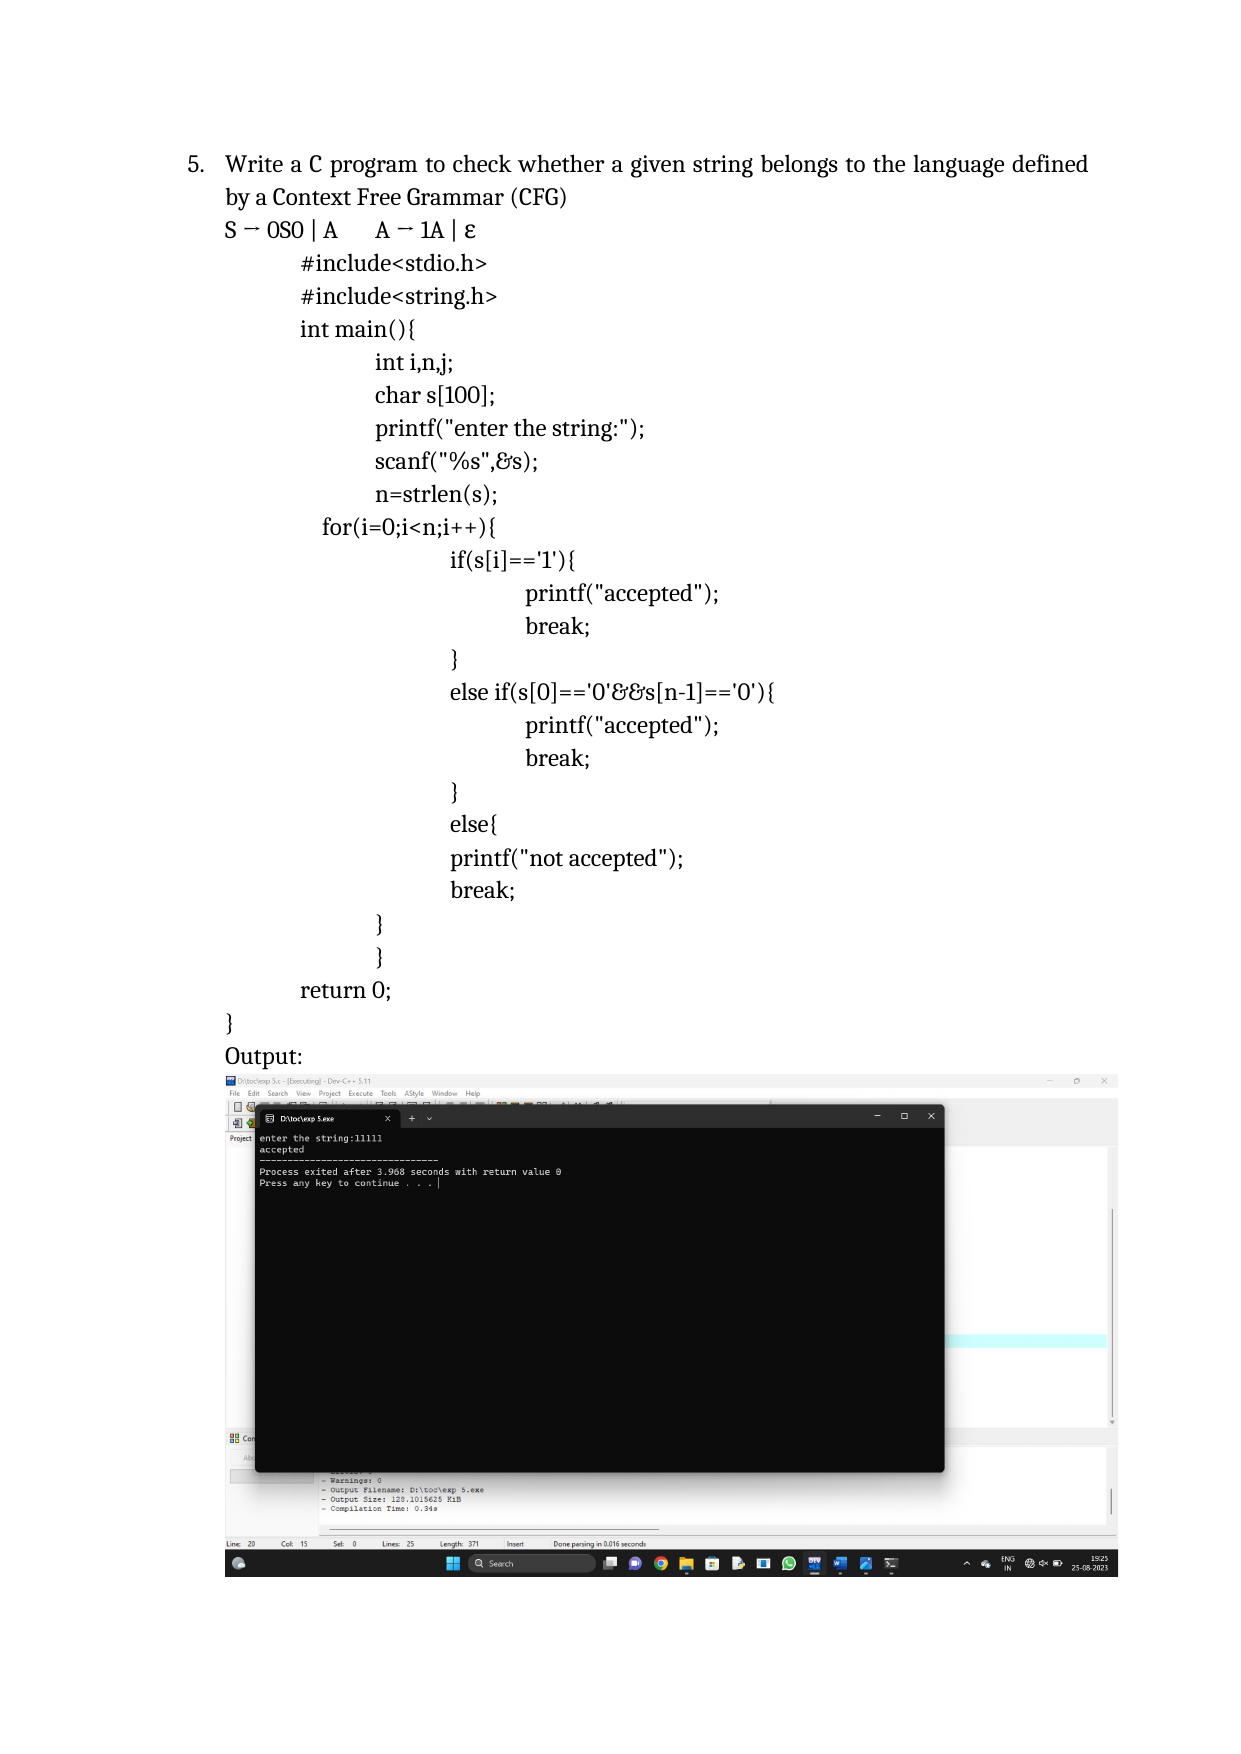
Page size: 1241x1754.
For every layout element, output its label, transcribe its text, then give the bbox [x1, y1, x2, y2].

list } [150, 1008, 1090, 1037]
list break; [225, 612, 1090, 641]
list if(s[i]=='1'){ [225, 546, 1090, 575]
list break; [225, 744, 1090, 773]
list scanf("%s",&s); [225, 447, 1090, 476]
list return 0; [225, 976, 1090, 1004]
list S → 0S0 | A A → 1A | ε [150, 216, 1090, 245]
list } [225, 942, 1090, 971]
list #include<string.h> [225, 282, 1090, 311]
list else{ [225, 810, 1090, 839]
picture [225, 1074, 1119, 1577]
list int main(){ [225, 315, 1090, 344]
list printf("enter the string:"); [225, 414, 1090, 443]
list int i,n,j; [225, 348, 1090, 377]
list printf("not accepted"); [225, 843, 1090, 872]
list else if(s[0]=='0'&&s[n-1]=='0'){ [225, 678, 1090, 707]
list } [225, 777, 1090, 806]
list printf("accepted"); [225, 579, 1090, 608]
list Output: [150, 1042, 1090, 1070]
list printf("accepted"); [225, 711, 1090, 740]
list char s[100]; [225, 381, 1090, 410]
list for(i=0;i<n;i++){ [225, 513, 1090, 542]
list break; [225, 876, 1090, 905]
list n=strlen(s); [225, 480, 1090, 509]
list #include<stdio.h> [225, 249, 1090, 278]
list Write a C program to check whether a given string belongs to the language defined by a Context Free Grammar (CFG) [187, 150, 1090, 212]
list } [225, 645, 1090, 674]
list } [225, 909, 1090, 938]
